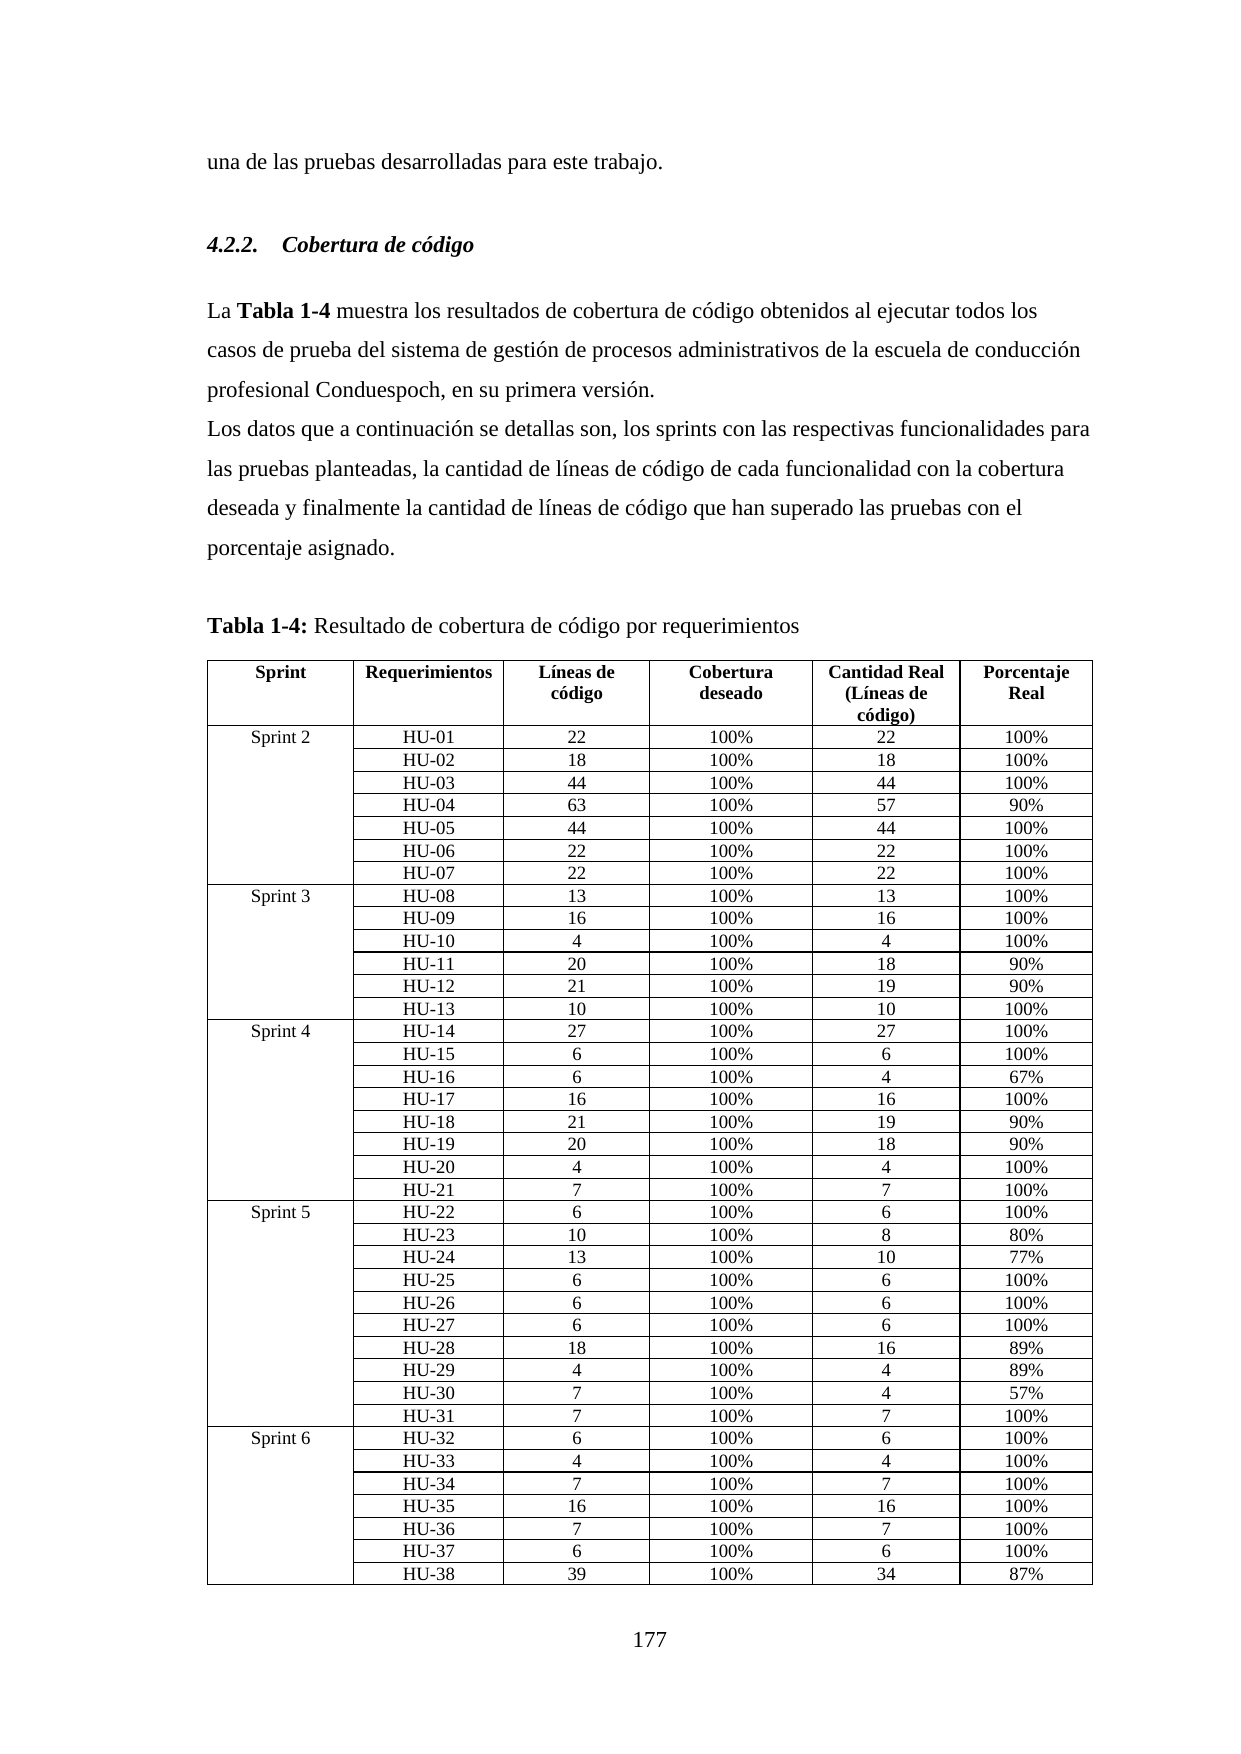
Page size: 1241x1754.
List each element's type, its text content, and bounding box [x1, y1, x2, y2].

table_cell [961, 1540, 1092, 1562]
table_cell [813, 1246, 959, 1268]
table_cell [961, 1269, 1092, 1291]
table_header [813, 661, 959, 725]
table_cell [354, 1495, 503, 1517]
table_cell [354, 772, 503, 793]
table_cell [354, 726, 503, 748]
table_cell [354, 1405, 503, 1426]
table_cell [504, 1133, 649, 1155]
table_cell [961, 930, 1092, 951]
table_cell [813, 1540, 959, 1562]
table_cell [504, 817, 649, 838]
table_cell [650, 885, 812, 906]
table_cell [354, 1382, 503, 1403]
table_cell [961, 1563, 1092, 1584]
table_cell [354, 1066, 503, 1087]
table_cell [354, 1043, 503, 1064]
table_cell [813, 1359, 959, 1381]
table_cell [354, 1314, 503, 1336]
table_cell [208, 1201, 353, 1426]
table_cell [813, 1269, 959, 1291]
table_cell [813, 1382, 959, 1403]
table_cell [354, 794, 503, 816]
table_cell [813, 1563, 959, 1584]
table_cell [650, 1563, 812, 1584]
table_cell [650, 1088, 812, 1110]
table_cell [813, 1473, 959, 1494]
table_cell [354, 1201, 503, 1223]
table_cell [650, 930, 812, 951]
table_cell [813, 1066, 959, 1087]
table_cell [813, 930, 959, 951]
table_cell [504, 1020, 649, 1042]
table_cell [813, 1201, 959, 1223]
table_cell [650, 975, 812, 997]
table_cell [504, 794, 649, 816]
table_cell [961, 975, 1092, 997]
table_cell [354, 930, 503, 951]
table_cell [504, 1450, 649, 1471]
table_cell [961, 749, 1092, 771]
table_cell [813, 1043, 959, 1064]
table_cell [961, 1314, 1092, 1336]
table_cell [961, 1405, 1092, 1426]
text Tabla 1-4: Resultado de cobertura de código por requerimientos [207, 612, 1092, 639]
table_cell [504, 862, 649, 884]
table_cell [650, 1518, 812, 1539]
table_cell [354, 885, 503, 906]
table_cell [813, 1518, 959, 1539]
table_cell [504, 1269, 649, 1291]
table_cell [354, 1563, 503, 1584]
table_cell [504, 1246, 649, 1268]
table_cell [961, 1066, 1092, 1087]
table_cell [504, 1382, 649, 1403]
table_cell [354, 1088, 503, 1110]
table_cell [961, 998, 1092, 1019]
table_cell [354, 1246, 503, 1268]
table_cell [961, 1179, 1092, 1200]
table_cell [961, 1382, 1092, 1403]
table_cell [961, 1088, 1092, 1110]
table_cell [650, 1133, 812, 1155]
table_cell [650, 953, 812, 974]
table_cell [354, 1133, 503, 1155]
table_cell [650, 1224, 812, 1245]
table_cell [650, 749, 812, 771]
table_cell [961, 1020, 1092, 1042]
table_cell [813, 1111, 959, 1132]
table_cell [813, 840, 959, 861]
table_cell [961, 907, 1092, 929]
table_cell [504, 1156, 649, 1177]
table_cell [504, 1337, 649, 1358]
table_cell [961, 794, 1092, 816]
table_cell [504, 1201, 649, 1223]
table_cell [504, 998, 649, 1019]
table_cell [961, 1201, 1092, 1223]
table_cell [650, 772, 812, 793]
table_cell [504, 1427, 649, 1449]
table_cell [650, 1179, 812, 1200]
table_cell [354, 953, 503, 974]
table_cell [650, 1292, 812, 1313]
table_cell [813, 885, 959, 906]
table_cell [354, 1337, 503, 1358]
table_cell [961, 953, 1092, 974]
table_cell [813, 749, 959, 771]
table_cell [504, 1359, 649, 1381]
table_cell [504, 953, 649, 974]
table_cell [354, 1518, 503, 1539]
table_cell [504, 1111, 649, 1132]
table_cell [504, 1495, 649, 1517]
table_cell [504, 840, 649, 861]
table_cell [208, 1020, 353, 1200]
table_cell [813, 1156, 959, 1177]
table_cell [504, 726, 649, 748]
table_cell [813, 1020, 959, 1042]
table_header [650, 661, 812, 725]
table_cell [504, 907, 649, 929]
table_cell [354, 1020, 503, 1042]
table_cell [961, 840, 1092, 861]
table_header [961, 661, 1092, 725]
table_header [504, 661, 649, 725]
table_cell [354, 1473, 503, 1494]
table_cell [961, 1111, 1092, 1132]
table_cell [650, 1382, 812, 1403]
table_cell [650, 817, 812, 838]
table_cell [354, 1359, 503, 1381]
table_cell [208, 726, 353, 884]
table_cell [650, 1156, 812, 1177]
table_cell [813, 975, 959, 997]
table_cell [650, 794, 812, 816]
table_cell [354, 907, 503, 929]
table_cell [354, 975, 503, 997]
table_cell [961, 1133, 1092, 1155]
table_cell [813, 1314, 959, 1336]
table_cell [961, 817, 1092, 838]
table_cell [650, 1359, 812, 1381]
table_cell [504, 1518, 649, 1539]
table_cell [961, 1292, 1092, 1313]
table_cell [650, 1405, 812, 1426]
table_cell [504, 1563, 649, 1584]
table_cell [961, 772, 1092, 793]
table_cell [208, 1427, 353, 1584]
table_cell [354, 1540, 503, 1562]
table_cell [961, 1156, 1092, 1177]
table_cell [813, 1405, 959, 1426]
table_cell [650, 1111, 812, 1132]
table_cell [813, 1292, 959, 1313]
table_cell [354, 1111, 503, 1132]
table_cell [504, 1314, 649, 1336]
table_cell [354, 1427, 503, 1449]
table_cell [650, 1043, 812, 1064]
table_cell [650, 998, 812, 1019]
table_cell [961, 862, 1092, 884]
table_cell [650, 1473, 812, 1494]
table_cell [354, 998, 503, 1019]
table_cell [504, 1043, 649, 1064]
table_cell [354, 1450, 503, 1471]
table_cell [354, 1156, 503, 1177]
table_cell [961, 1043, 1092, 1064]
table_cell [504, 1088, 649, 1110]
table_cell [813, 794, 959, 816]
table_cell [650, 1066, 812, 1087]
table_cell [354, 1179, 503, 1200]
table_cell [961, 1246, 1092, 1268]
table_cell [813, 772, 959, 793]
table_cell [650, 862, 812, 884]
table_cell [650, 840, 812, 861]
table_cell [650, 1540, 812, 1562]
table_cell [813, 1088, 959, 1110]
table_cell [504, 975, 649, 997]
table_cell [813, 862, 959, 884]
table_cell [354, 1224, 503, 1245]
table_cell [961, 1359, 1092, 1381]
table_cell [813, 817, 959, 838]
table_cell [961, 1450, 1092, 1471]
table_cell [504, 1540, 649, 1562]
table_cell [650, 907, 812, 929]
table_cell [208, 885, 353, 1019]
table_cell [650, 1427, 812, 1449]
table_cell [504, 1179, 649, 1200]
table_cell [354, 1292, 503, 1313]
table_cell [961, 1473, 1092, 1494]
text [207, 148, 1092, 174]
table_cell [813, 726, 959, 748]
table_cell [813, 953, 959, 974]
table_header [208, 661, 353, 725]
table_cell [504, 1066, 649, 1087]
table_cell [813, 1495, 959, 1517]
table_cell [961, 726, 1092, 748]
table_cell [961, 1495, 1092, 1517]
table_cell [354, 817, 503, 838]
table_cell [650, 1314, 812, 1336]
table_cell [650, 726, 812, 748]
text Los datos que a continuación se detallas son, los sprints con las respectivas funcionalidades para las pruebas planteadas, la cantidad de líneas de código de cada funcionalidad con la cobertura deseada y finalmente la cantidad de líneas de código que han superado las pruebas con el porcentaje asignado. [207, 415, 1092, 560]
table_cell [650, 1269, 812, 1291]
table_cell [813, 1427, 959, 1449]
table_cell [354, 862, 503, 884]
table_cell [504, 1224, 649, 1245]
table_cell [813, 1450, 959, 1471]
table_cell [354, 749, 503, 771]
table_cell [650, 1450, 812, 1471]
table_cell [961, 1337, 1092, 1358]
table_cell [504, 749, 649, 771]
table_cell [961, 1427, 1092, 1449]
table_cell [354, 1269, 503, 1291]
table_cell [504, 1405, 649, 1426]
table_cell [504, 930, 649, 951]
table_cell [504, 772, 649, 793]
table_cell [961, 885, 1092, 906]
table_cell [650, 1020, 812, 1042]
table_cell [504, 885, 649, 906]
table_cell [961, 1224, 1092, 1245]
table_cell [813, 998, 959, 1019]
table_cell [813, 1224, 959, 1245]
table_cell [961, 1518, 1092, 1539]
text La Tabla 1-4 muestra los resultados de cobertura de código obtenidos al ejecutar todos los casos de prueba del sistema de gestión de procesos administrativos de la escuela de conducción profesional Conduespoch, en su primera versión. [207, 297, 1092, 402]
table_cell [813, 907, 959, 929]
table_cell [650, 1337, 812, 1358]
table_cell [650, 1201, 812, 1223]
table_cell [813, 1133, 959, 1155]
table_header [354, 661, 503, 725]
subtitle Cobertura de código [207, 231, 1092, 257]
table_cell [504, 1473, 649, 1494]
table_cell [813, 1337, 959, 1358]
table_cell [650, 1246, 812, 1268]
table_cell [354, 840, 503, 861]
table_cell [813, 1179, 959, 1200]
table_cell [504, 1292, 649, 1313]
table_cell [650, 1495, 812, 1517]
